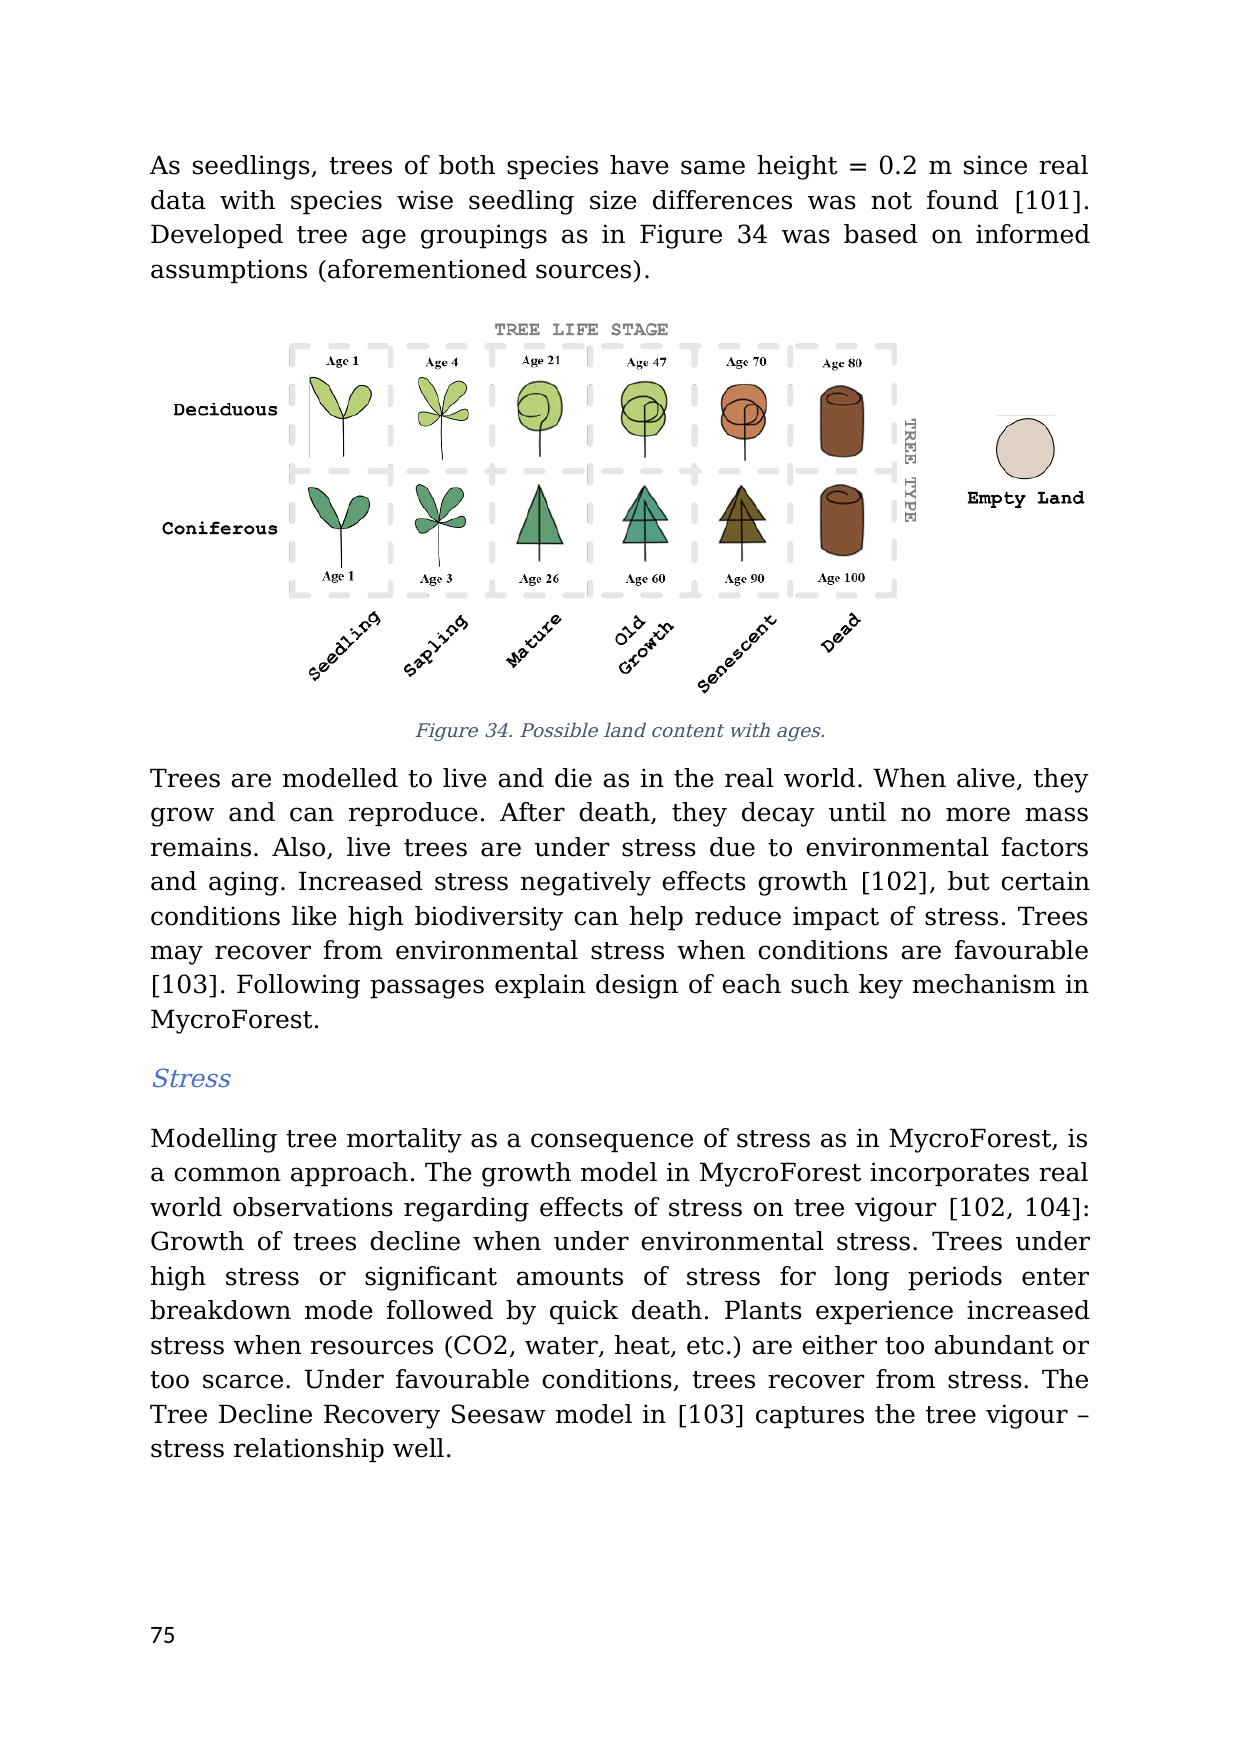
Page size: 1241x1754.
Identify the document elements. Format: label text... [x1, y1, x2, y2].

picture [150, 312, 1095, 715]
text Stress [150, 1063, 1090, 1093]
text Modelling tree mortality as a consequence of stress as in MycroForest, is a common approach. The growth model in MycroForest incorporates real world observations regarding effects of stress on tree vigour [102, 104]: Growth of trees decline when under environmental stress. Trees under high stress or significant amounts of stress for long periods enter breakdown mode followed by quick death. Plants experience increased stress when resources (CO2, water, heat, etc.) are either too abundant or too scarce. Under favourable conditions, trees recover from stress. The Tree Decline Recovery Seesaw model in [103] captures the tree vigour – stress relationship well. [150, 1123, 1090, 1463]
text As seedlings, trees of both species have same height = 0.2 m since real data with species wise seedling size differences was not found [101]. Developed tree age groupings as in Figure 34 was based on informed assumptions (aforementioned sources). [150, 150, 1090, 283]
text Trees are modelled to live and die as in the real world. When alive, they grow and can reproduce. After death, they decay until no more mass remains. Also, live trees are under stress due to environmental factors and aging. Increased stress negatively effects growth [102], but certain conditions like high biodiversity can help reduce impact of stress. Trees may recover from environmental stress when conditions are favourable [103]. Following passages explain design of each such key mechanism in MycroForest. [150, 762, 1090, 1034]
text Figure 34. Possible land content with ages. [150, 719, 1090, 741]
